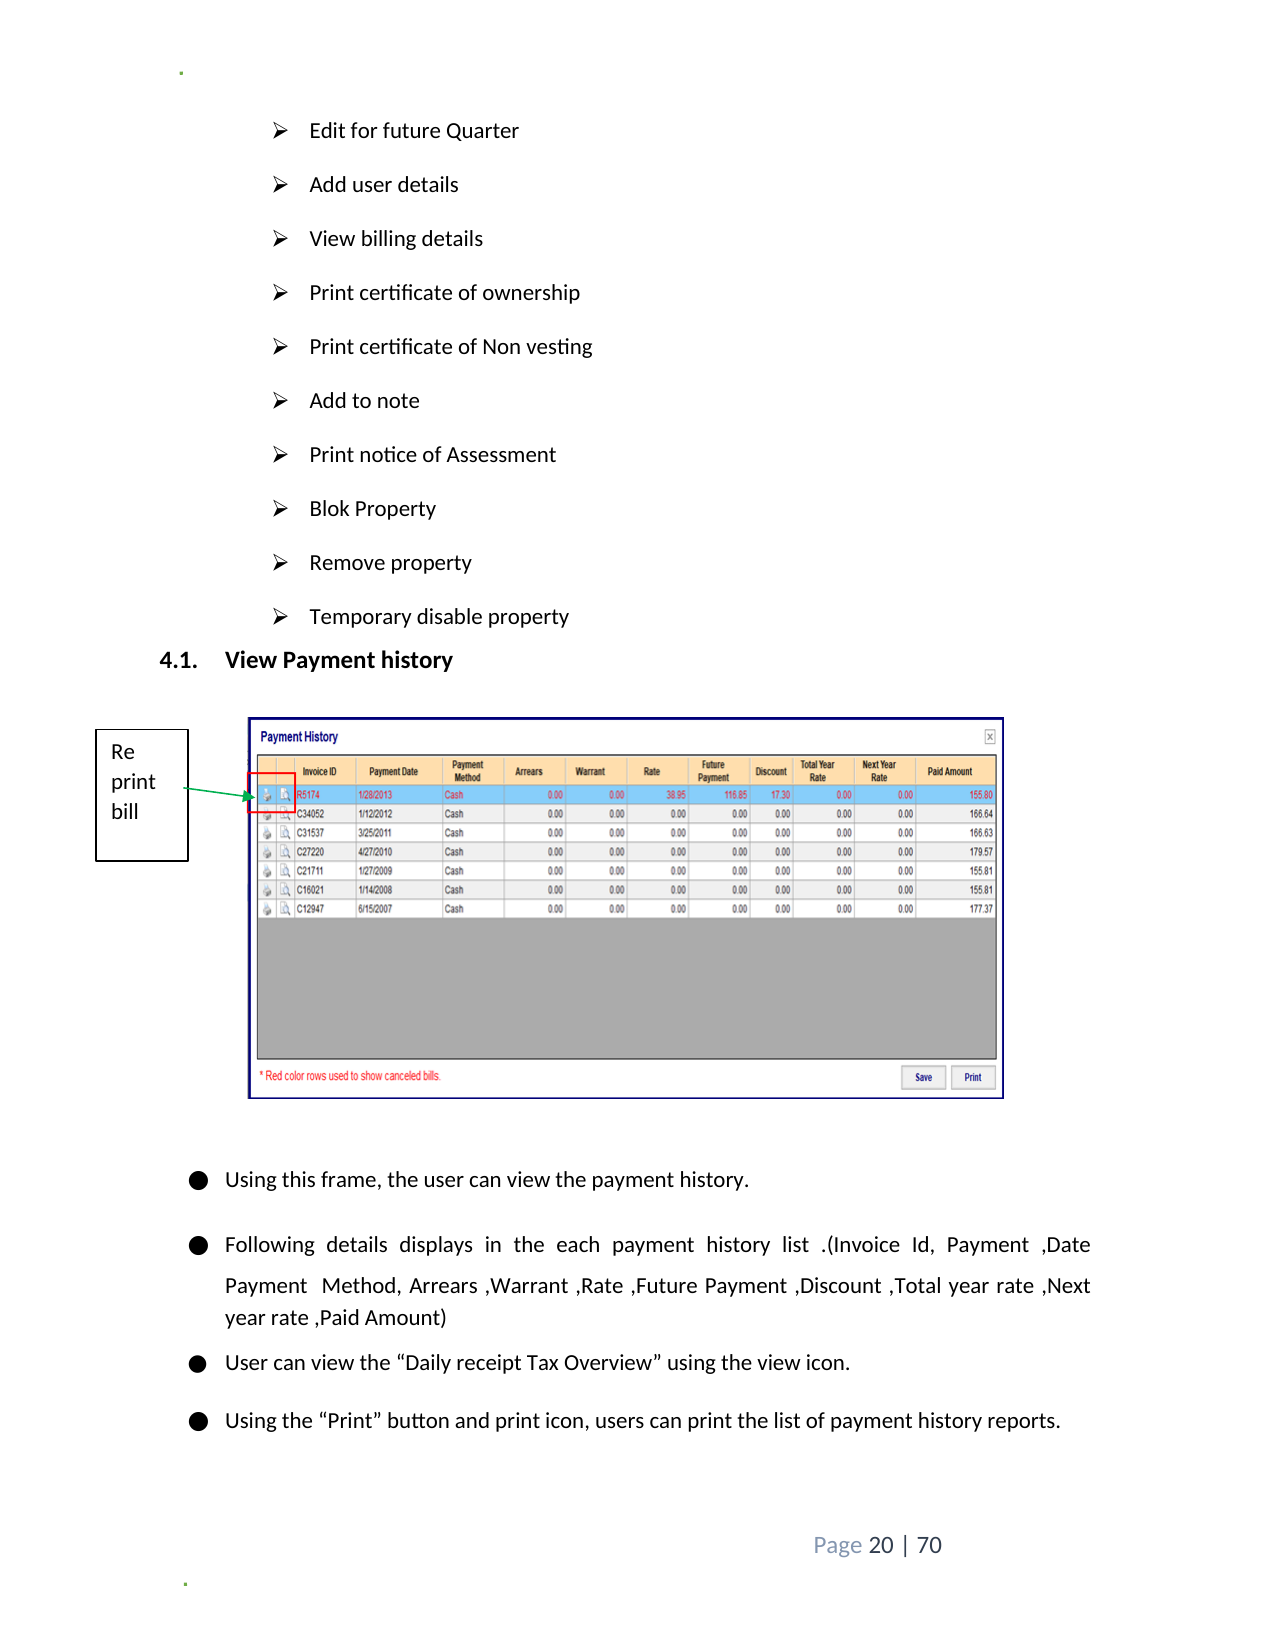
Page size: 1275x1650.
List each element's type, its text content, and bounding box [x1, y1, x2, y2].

list Print notice of Assessment [272, 429, 1092, 476]
list View billing details [272, 213, 1092, 260]
list Print certificate of ownership [272, 267, 1092, 314]
list Blok Property [272, 483, 1092, 530]
list Add user details [272, 159, 1092, 206]
list Following details displays in the each payment history list .(Invoice Id, Payment ,Date Payment Method, Arrears ,Warrant ,Rate ,Future Payment ,Discount ,Total year rate ,Next year rate ,Paid Amount) [187, 1216, 1092, 1331]
subtitle View Payment history [159, 644, 1125, 675]
list Temporary disable property [272, 591, 1092, 638]
list Edit for future Quarter [272, 105, 1092, 152]
list Using this frame, the user can view the payment history. [187, 1150, 1092, 1202]
list Add to note [272, 375, 1092, 422]
list Using the “Print” button and print icon, users can print the list of payment history reports. [187, 1392, 1092, 1443]
list Remove property [272, 537, 1092, 584]
list User can view the “Daily receipt Tax Overview” using the view icon. [187, 1337, 1092, 1383]
list Print certificate of Non vesting [272, 321, 1092, 368]
picture [246, 717, 1004, 1099]
